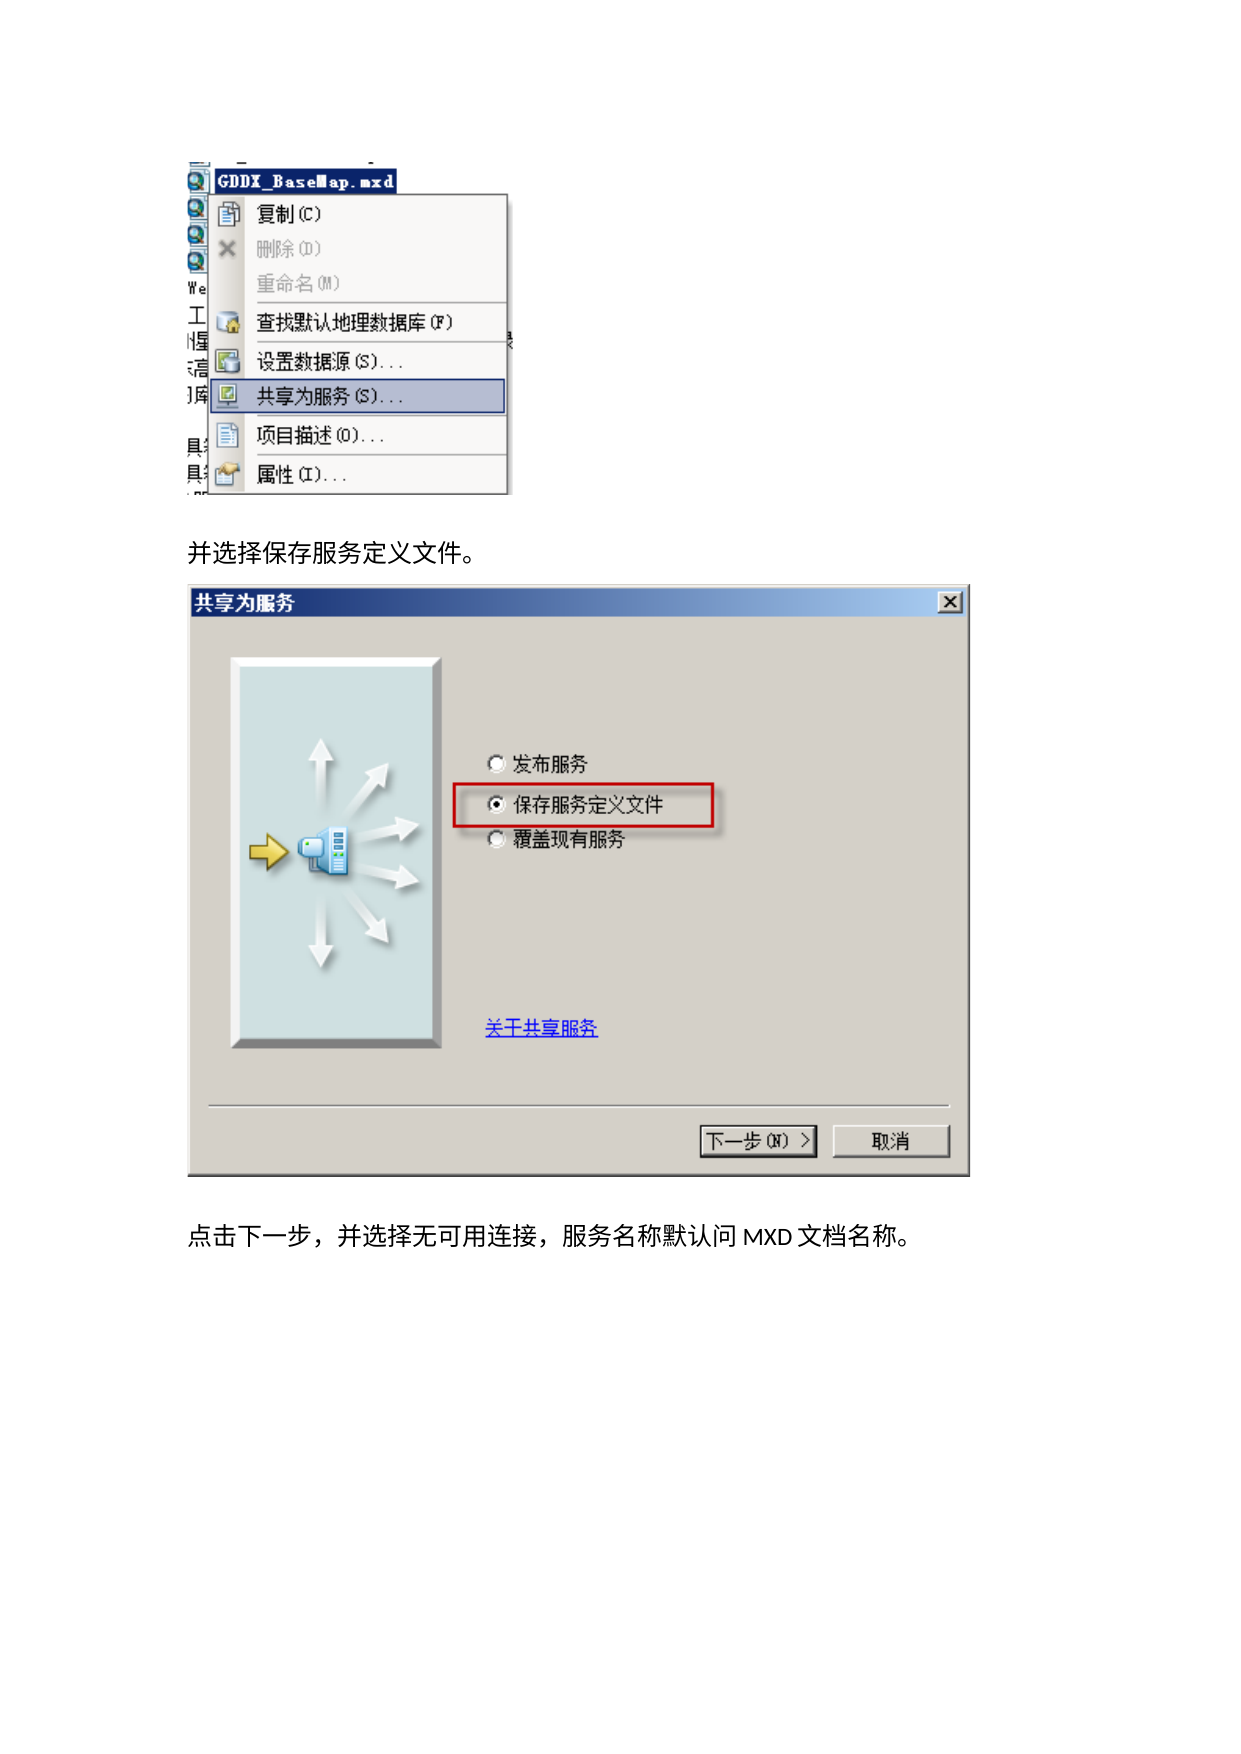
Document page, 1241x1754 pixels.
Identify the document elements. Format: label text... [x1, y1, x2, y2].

picture [187, 584, 971, 1177]
text 并选择保存服务定义文件。 [187, 519, 1053, 584]
text 点击下一步，并选择无可用连接，服务名称默认问MXD文档名称。 [187, 1202, 1053, 1267]
picture [187, 162, 513, 495]
